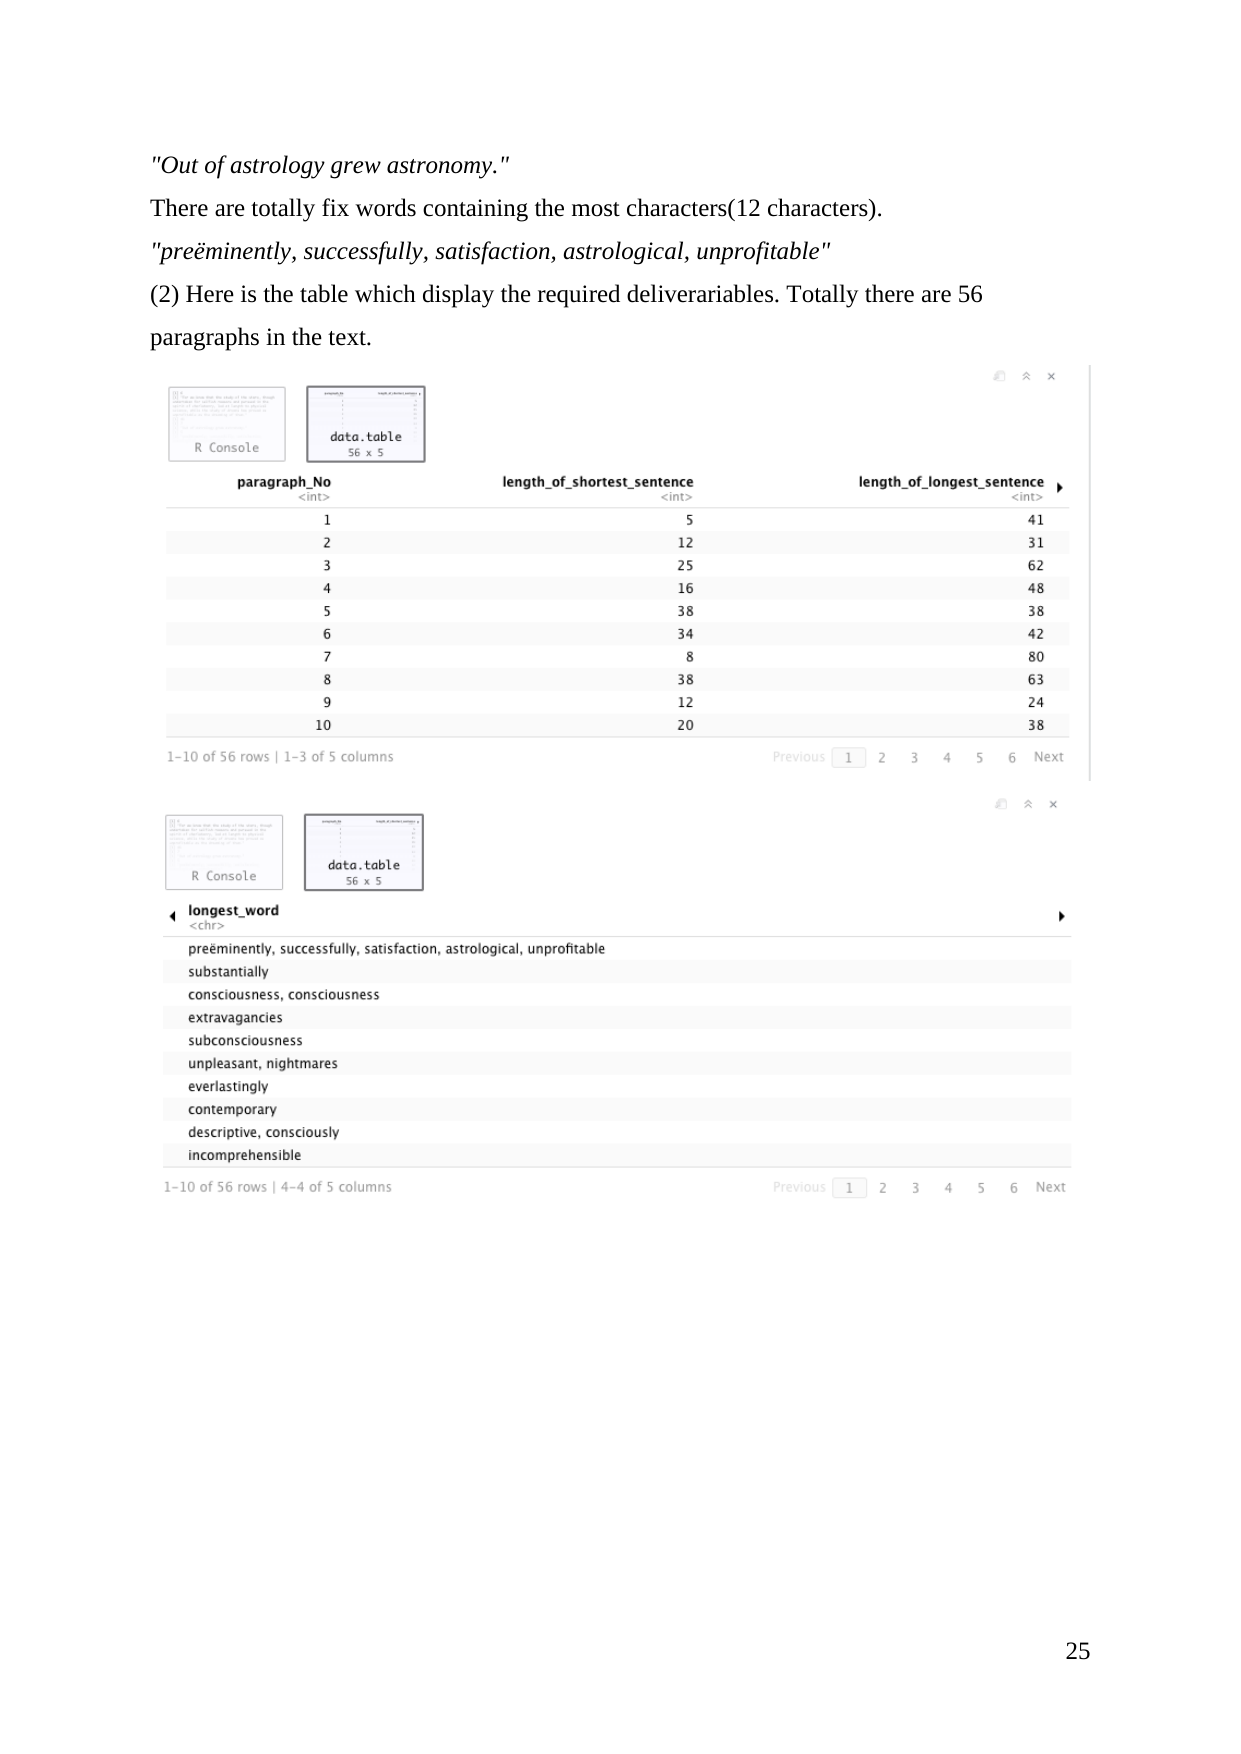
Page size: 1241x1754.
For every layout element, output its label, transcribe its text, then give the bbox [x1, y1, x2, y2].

text "Out of astrology grew astronomy." [150, 150, 1090, 179]
text There are totally fix words containing the most characters(12 characters). [150, 193, 1090, 222]
text "preëminently, successfully, satisfaction, astrological, unprofitable" [150, 236, 1090, 265]
picture [150, 794, 1091, 1207]
text (2) Here is the table which display the required deliverariables. Totally there are 56 paragraphs in the text. [150, 279, 1090, 351]
picture [150, 365, 1091, 781]
